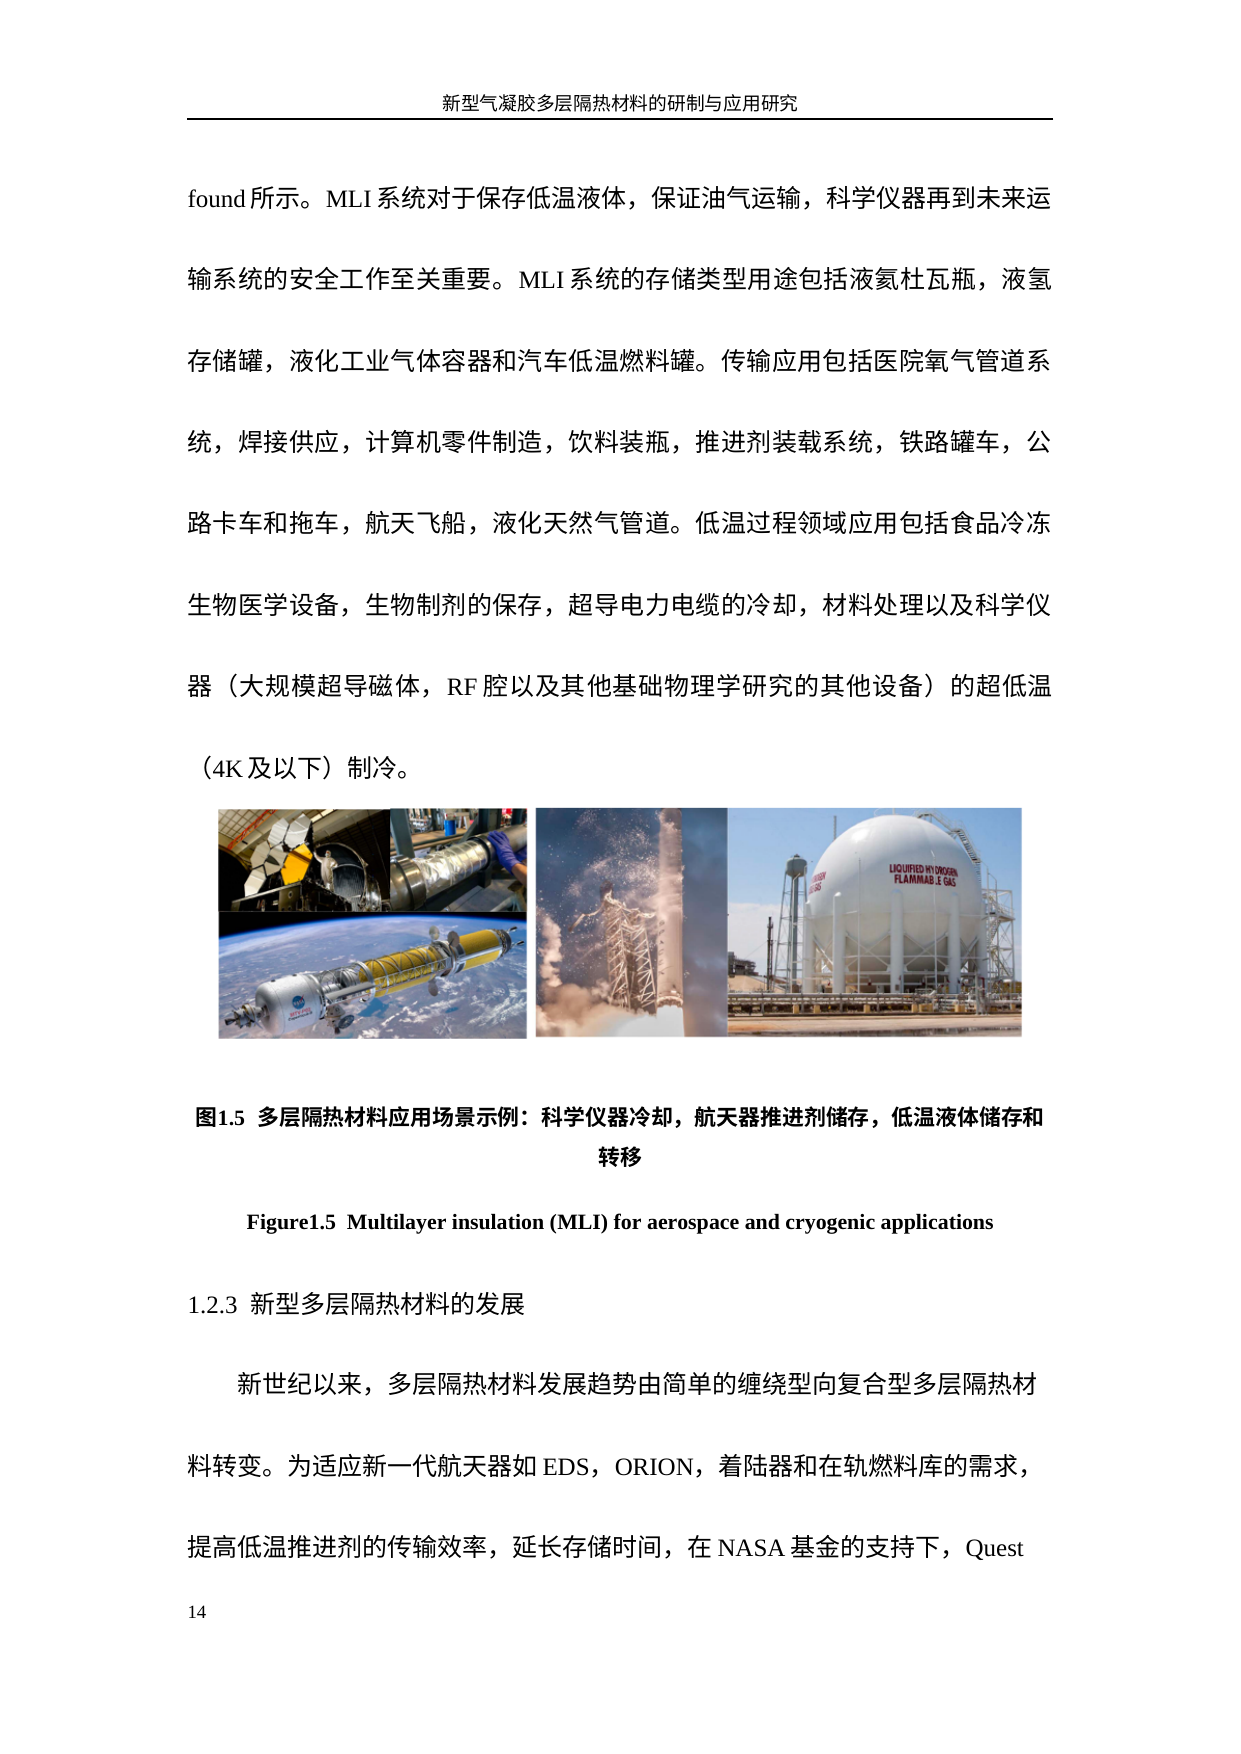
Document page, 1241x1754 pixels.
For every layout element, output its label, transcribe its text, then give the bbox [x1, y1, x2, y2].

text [187, 162, 1053, 800]
subtitle 1.2.3 新型多层隔热材料的发展 [187, 1268, 1053, 1336]
text 图1.5 多层隔热材料应用场景示例：科学仪器冷却，航天器推进剂储存，低温液体储存和转移 [187, 1098, 1053, 1173]
picture [214, 807, 1026, 1046]
text Figure1.5 Multilayer insulation (MLI) for aerospace and cryogenic applications [187, 1204, 1053, 1238]
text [187, 1349, 1053, 1579]
